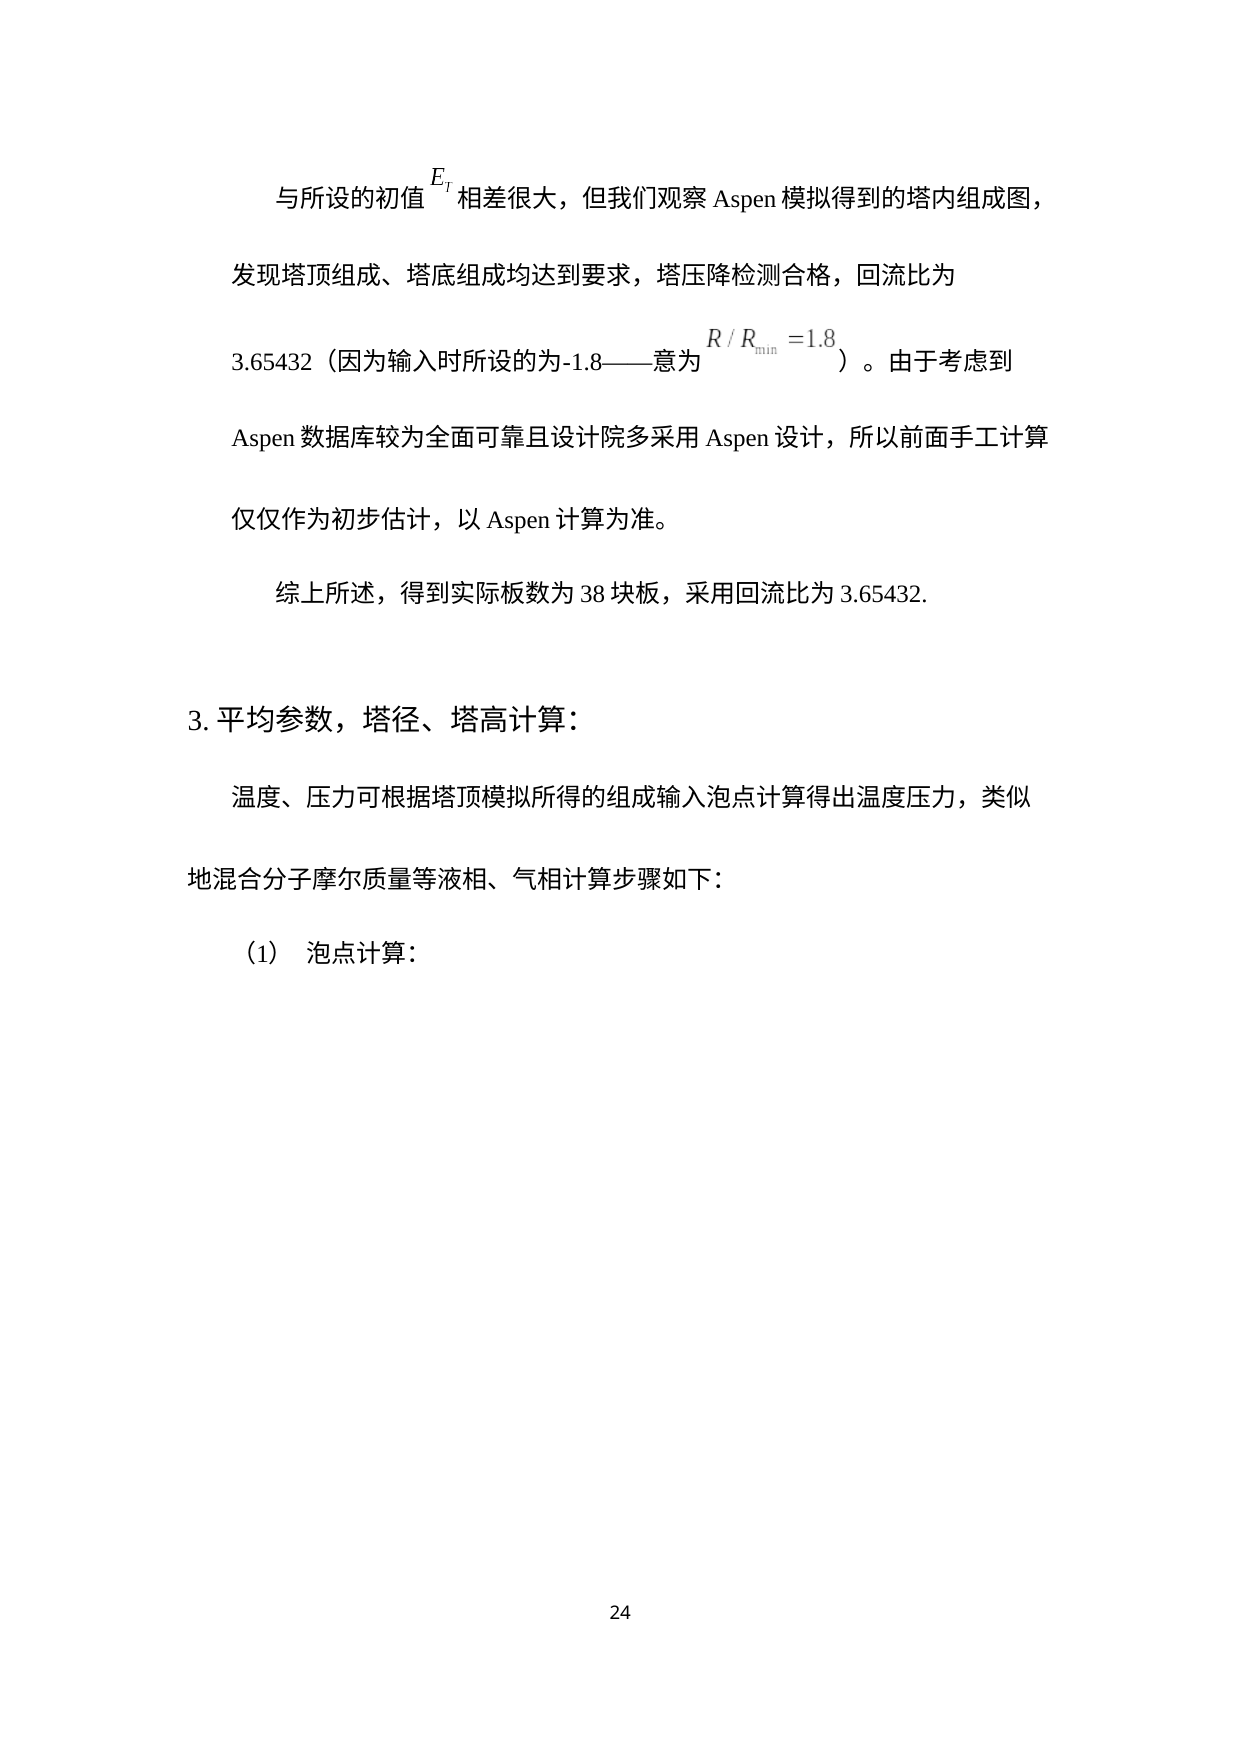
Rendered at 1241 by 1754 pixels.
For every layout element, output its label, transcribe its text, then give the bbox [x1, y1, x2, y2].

text 与所设的初值相差很大，但我们观察Aspen模拟得到的塔内组成图，发现塔顶组成、塔底组成均达到要求，塔压降检测合格，回流比为3.65432（因为输入时所设的为-1.8——意为）。由于考虑到Aspen数据库较为全面可靠且设计院多采用Aspen设计，所以前面手工计算仅仅作为初步估计，以Aspen计算为准。 [231, 160, 1053, 550]
subtitle 3. 平均参数，塔径、塔高计算： [187, 686, 1053, 751]
text 综上所述，得到实际板数为38块板，采用回流比为3.65432. [231, 559, 1053, 624]
text 温度、压力可根据塔顶模拟所得的组成输入泡点计算得出温度压力，类似地混合分子摩尔质量等液相、气相计算步骤如下： [187, 763, 1053, 910]
list 泡点计算： [231, 919, 1053, 984]
